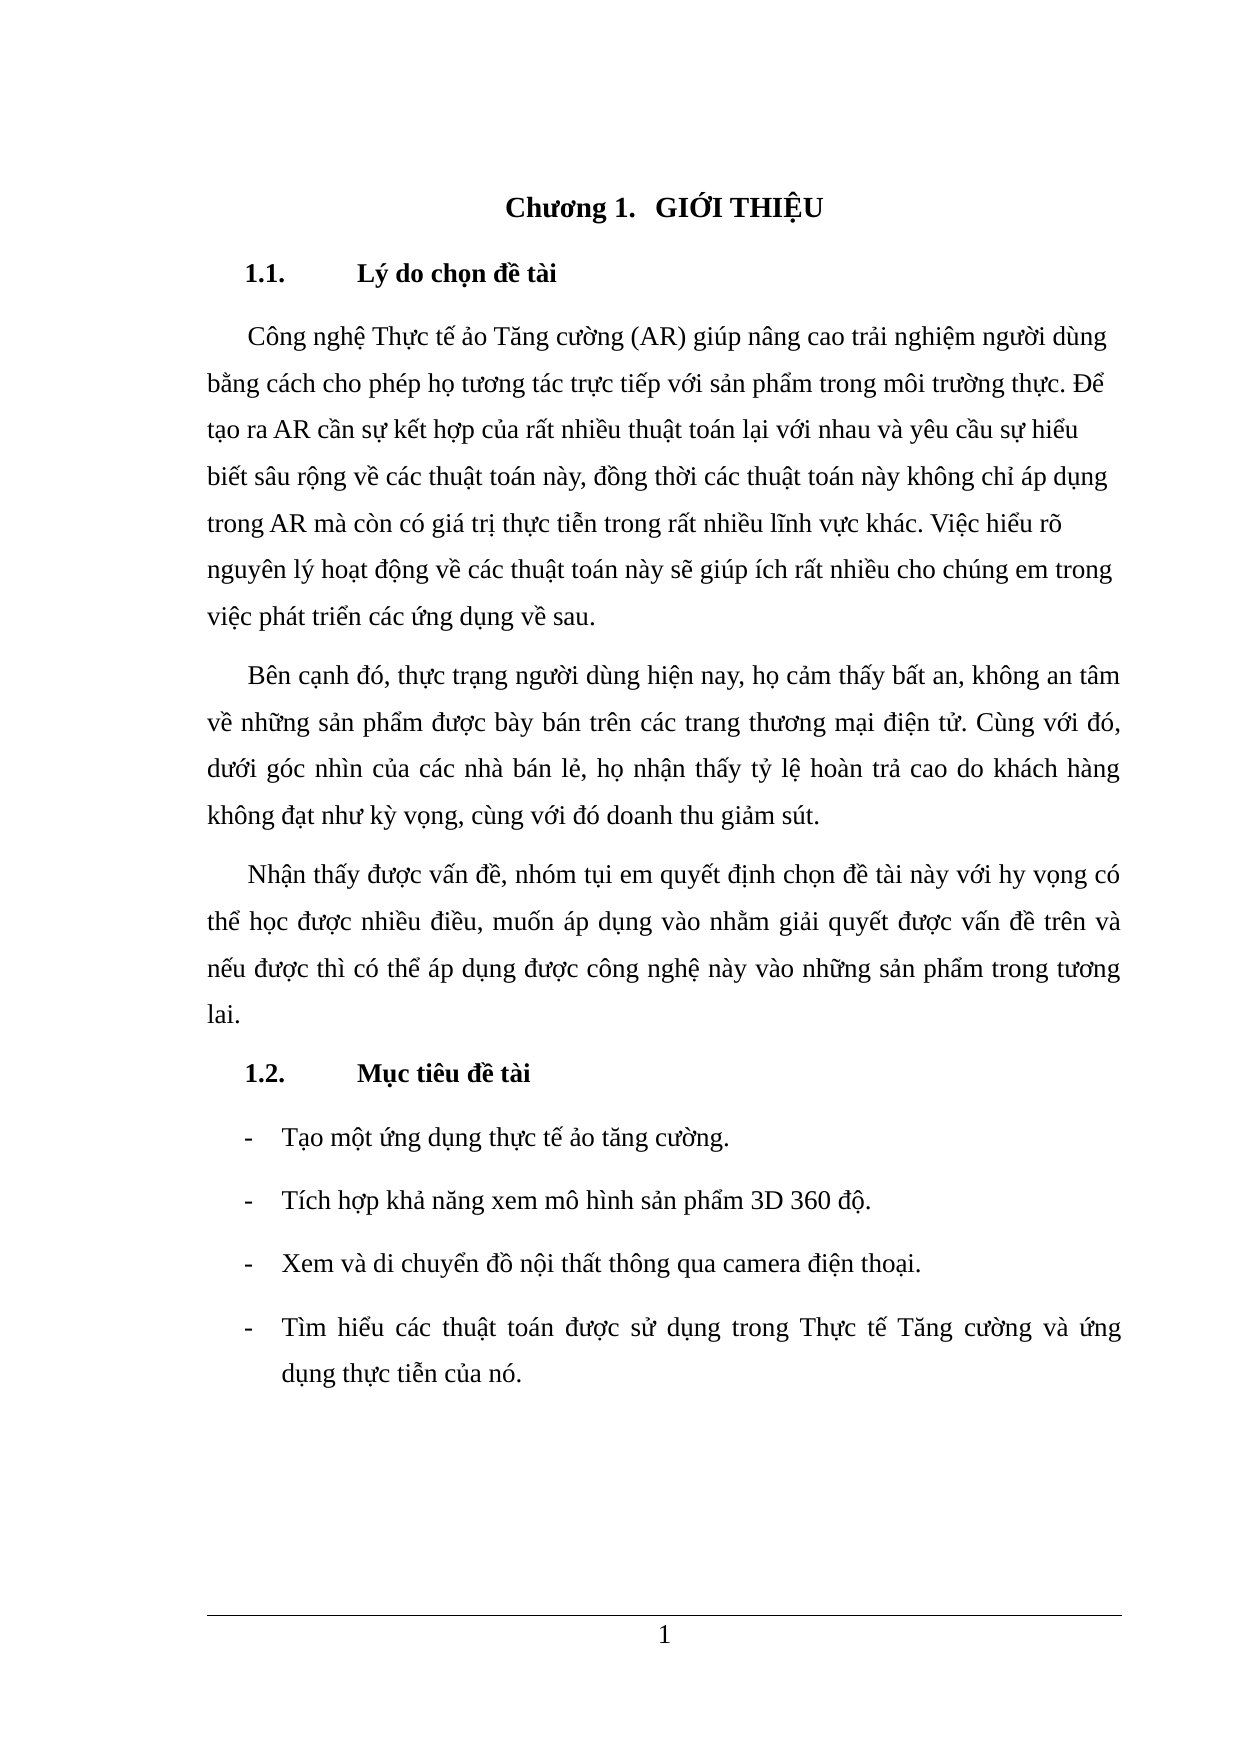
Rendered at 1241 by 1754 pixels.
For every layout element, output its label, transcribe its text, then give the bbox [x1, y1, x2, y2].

list Xem và di chuyển đồ nội thất thông qua camera điện thoại. [244, 1247, 1122, 1279]
subtitle GIỚI THIỆU [207, 190, 1122, 223]
list Tích hợp khả năng xem mô hình sản phẩm 3D 360 độ. [244, 1184, 1122, 1215]
text Công nghệ Thực tế ảo Tăng cường (AR) giúp nâng cao trải nghiệm người dùng bằng cách cho phép họ tương tác trực tiếp với sản phẩm trong môi trường thực. Để tạo ra AR cần sự kết hợp của rất nhiều thuật toán lại với nhau và yêu cầu sự hiểu biết sâu rộng về các thuật toán này, đồng thời các thuật toán này không chỉ áp dụng trong AR mà còn có giá trị thực tiễn trong rất nhiều lĩnh vực khác. Việc hiểu rõ nguyên lý hoạt động về các thuật toán này sẽ giúp ích rất nhiều cho chúng em trong việc phát triển các ứng dụng về sau. [207, 320, 1122, 631]
subtitle Lý do chọn đề tài [244, 257, 1122, 288]
subtitle Mục tiêu đề tài [244, 1057, 1122, 1089]
list Tìm hiểu các thuật toán được sử dụng trong Thực tế Tăng cường và ứng dụng thực tiễn của nó. [244, 1311, 1122, 1389]
list Tạo một ứng dụng thực tế ảo tăng cường. [244, 1121, 1122, 1152]
text Nhận thấy được vấn đề, nhóm tụi em quyết định chọn đề tài này với hy vọng có thể học được nhiều điều, muốn áp dụng vào nhằm giải quyết được vấn đề trên và nếu được thì có thể áp dụng được công nghệ này vào những sản phẩm trong tương lai. [207, 858, 1122, 1029]
text Bên cạnh đó, thực trạng người dùng hiện nay, họ cảm thấy bất an, không an tâm về những sản phẩm được bày bán trên các trang thương mại điện tử. Cùng với đó, dưới góc nhìn của các nhà bán lẻ, họ nhận thấy tỷ lệ hoàn trả cao do khách hàng không đạt như kỳ vọng, cùng với đó doanh thu giảm sút. [207, 659, 1122, 830]
